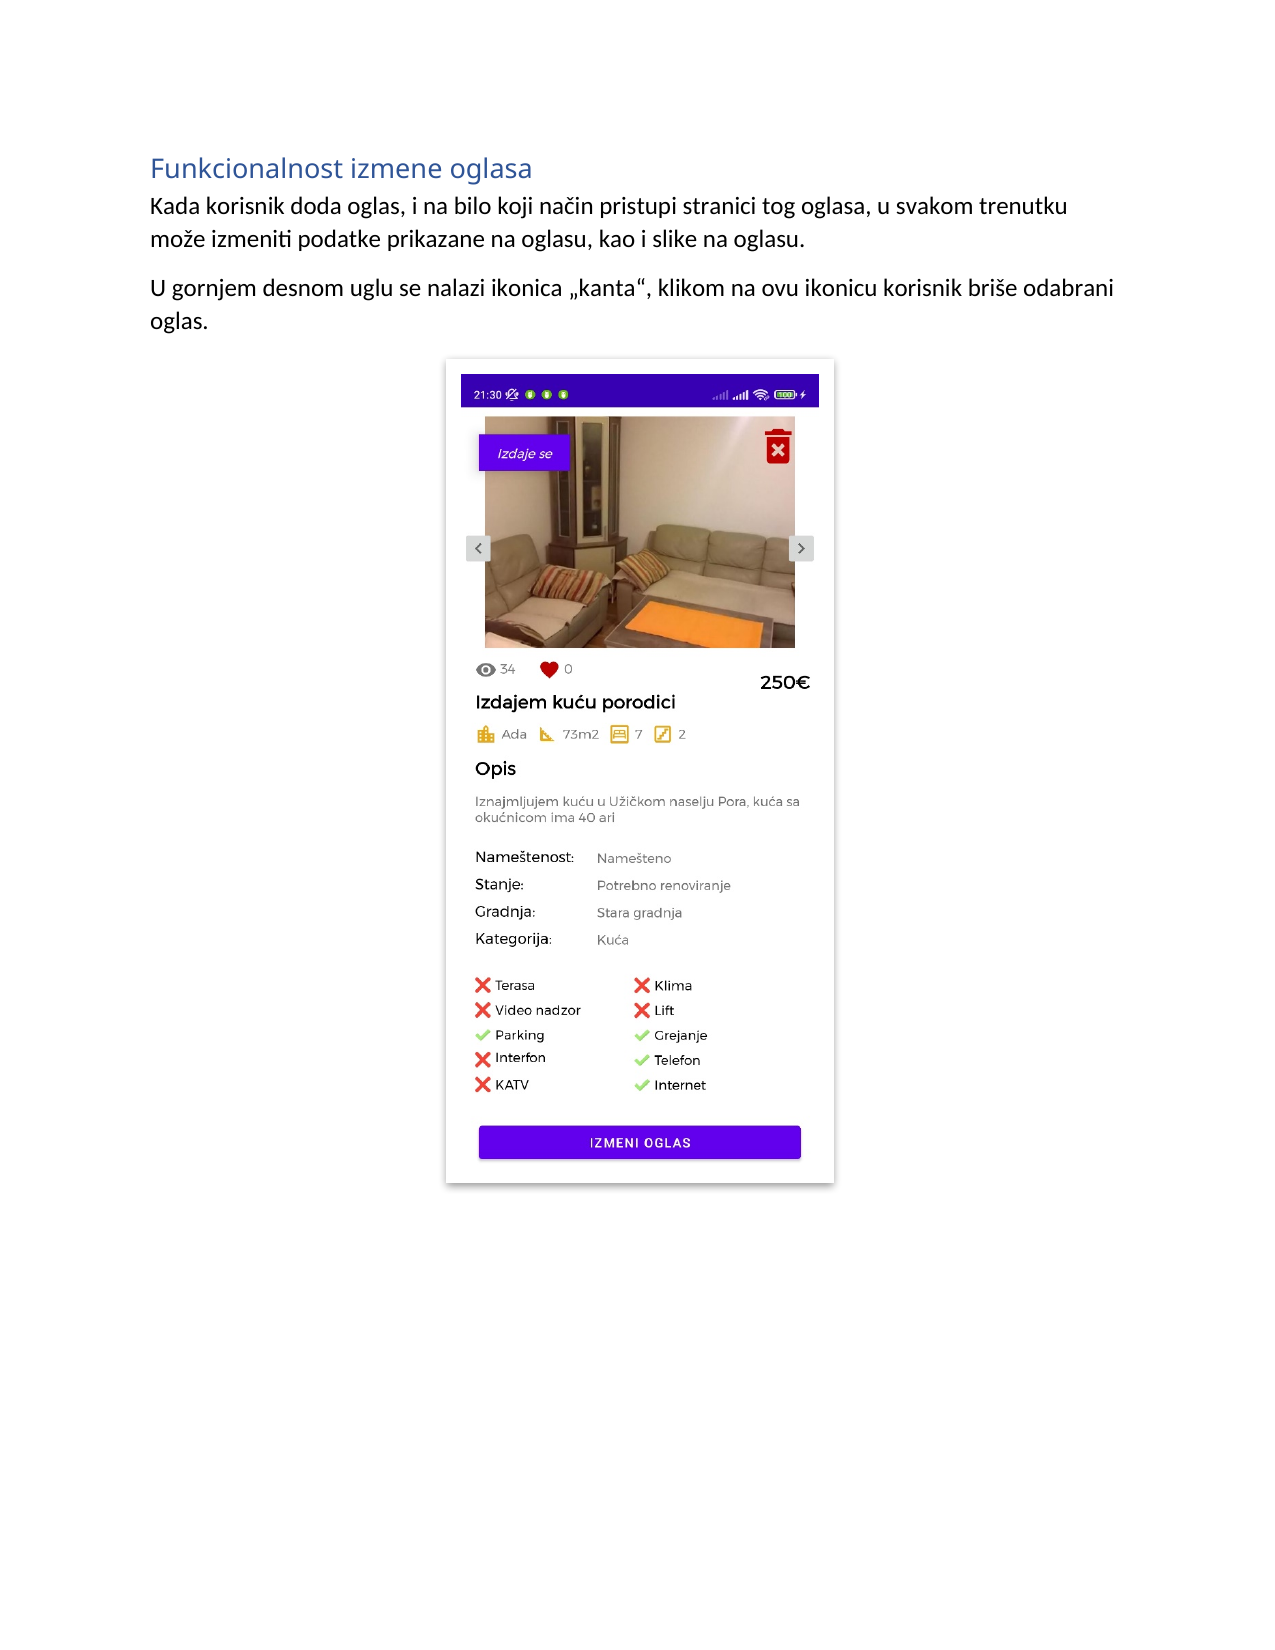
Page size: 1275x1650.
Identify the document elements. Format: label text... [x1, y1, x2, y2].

text Kada korisnik doda oglas, i na bilo koji način pristupi stranici tog oglasa, u svakom trenutku može izmeniti podatke prikazane na oglasu, kao i slike na oglasu. [150, 190, 1125, 253]
text U gornjem desnom uglu se nalazi ikonica „kanta“, klikom na ovu ikonicu korisnik briše odabrani oglas. [150, 272, 1125, 336]
subtitle Funkcionalnost izmene oglasa [150, 150, 1125, 187]
picture [461, 374, 819, 1169]
